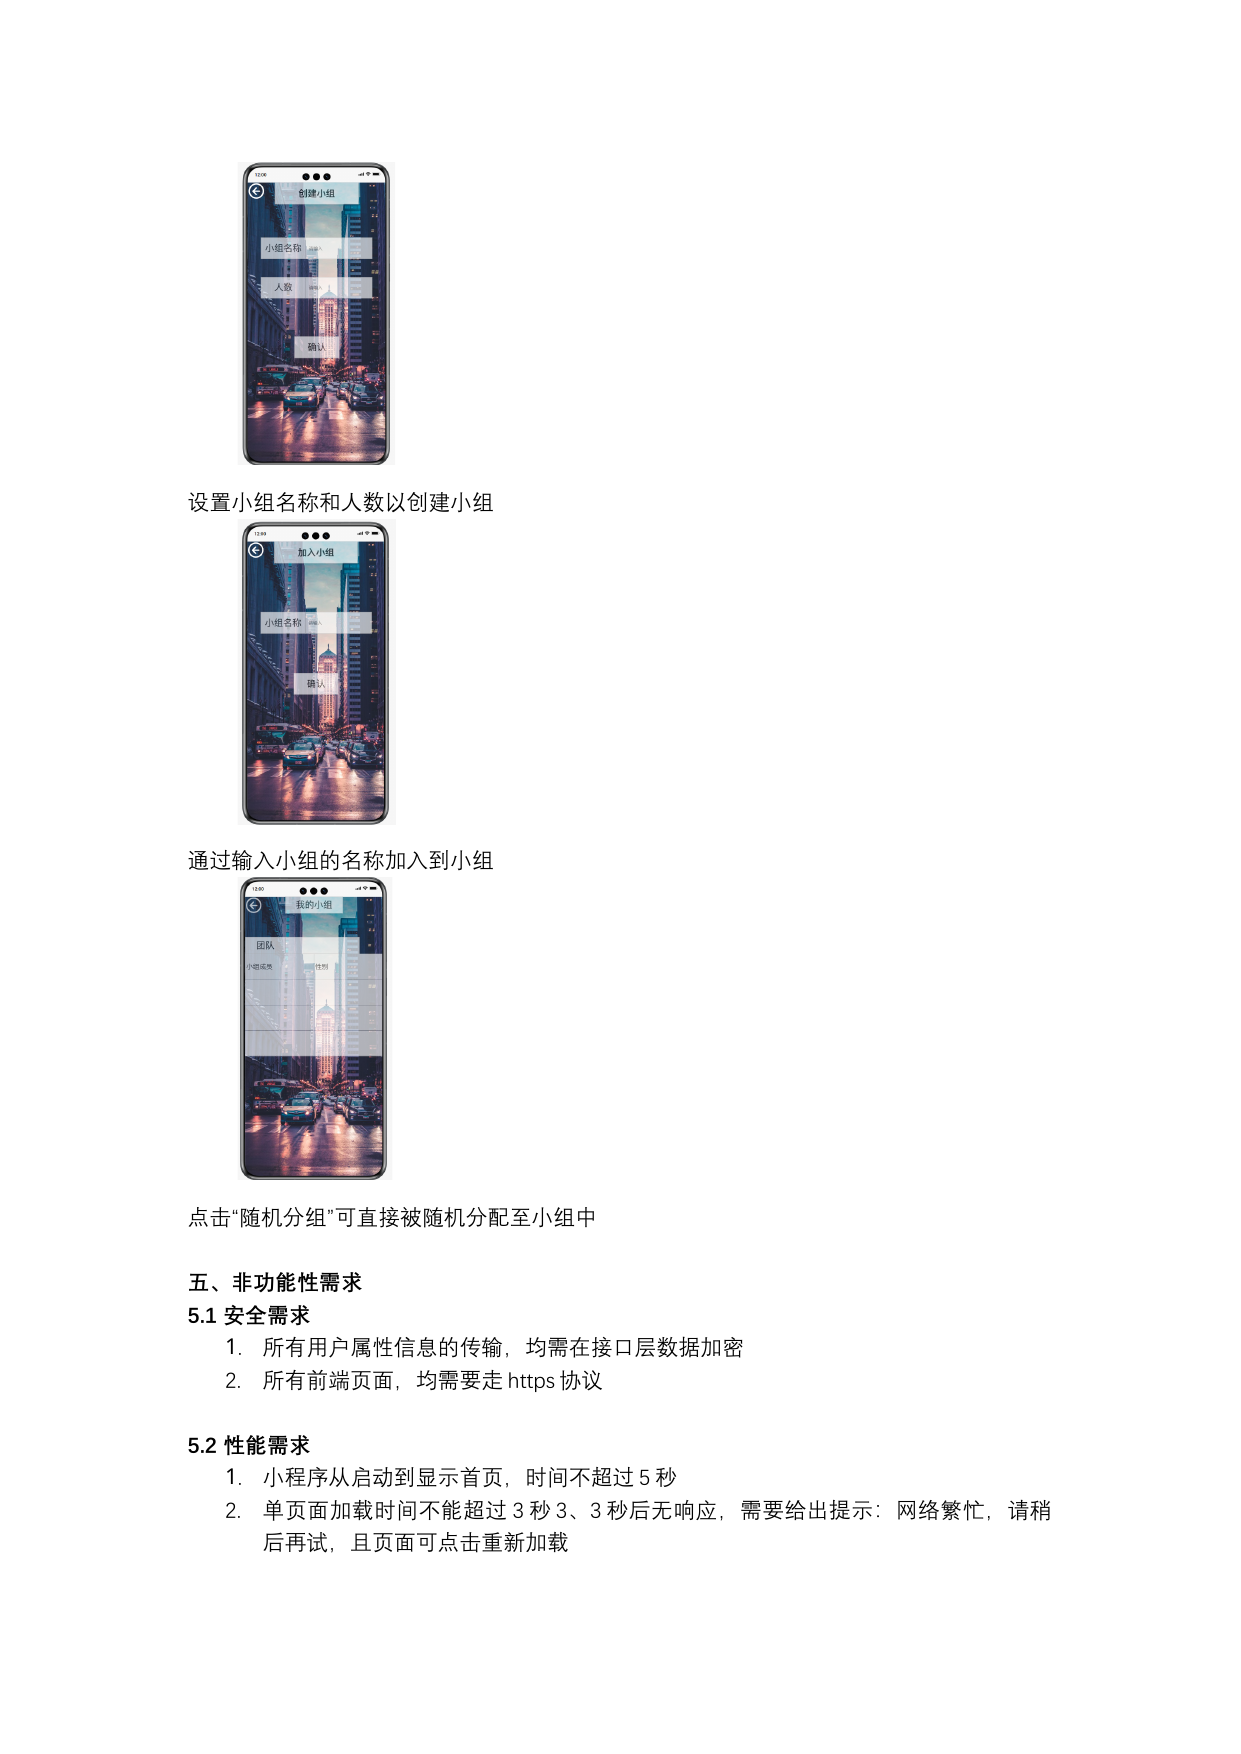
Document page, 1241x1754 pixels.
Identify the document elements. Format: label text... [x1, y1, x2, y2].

picture [237, 877, 393, 1180]
picture [237, 162, 396, 465]
text 点击“随机分组”可直接被随机分配至小组中 [187, 1202, 1053, 1234]
list 所有前端页面，均需要走https协议 [225, 1364, 1053, 1397]
text 5.2 性能需求 [187, 1429, 1053, 1462]
picture [237, 519, 396, 825]
list 单页面加载时间不能超过3秒3、3秒后无响应，需要给出提示：网络繁忙，请稍后再试，且页面可点击重新加载 [225, 1494, 1053, 1559]
text 5.1 安全需求 [187, 1299, 1053, 1332]
list 所有用户属性信息的传输，均需在接口层数据加密 [225, 1332, 1053, 1364]
text 五、非功能性需求 [187, 1267, 1053, 1299]
list 小程序从启动到显示首页，时间不超过5秒 [225, 1462, 1053, 1494]
text 设置小组名称和人数以创建小组 [187, 487, 1053, 519]
text 通过输入小组的名称加入到小组 [187, 844, 1053, 877]
